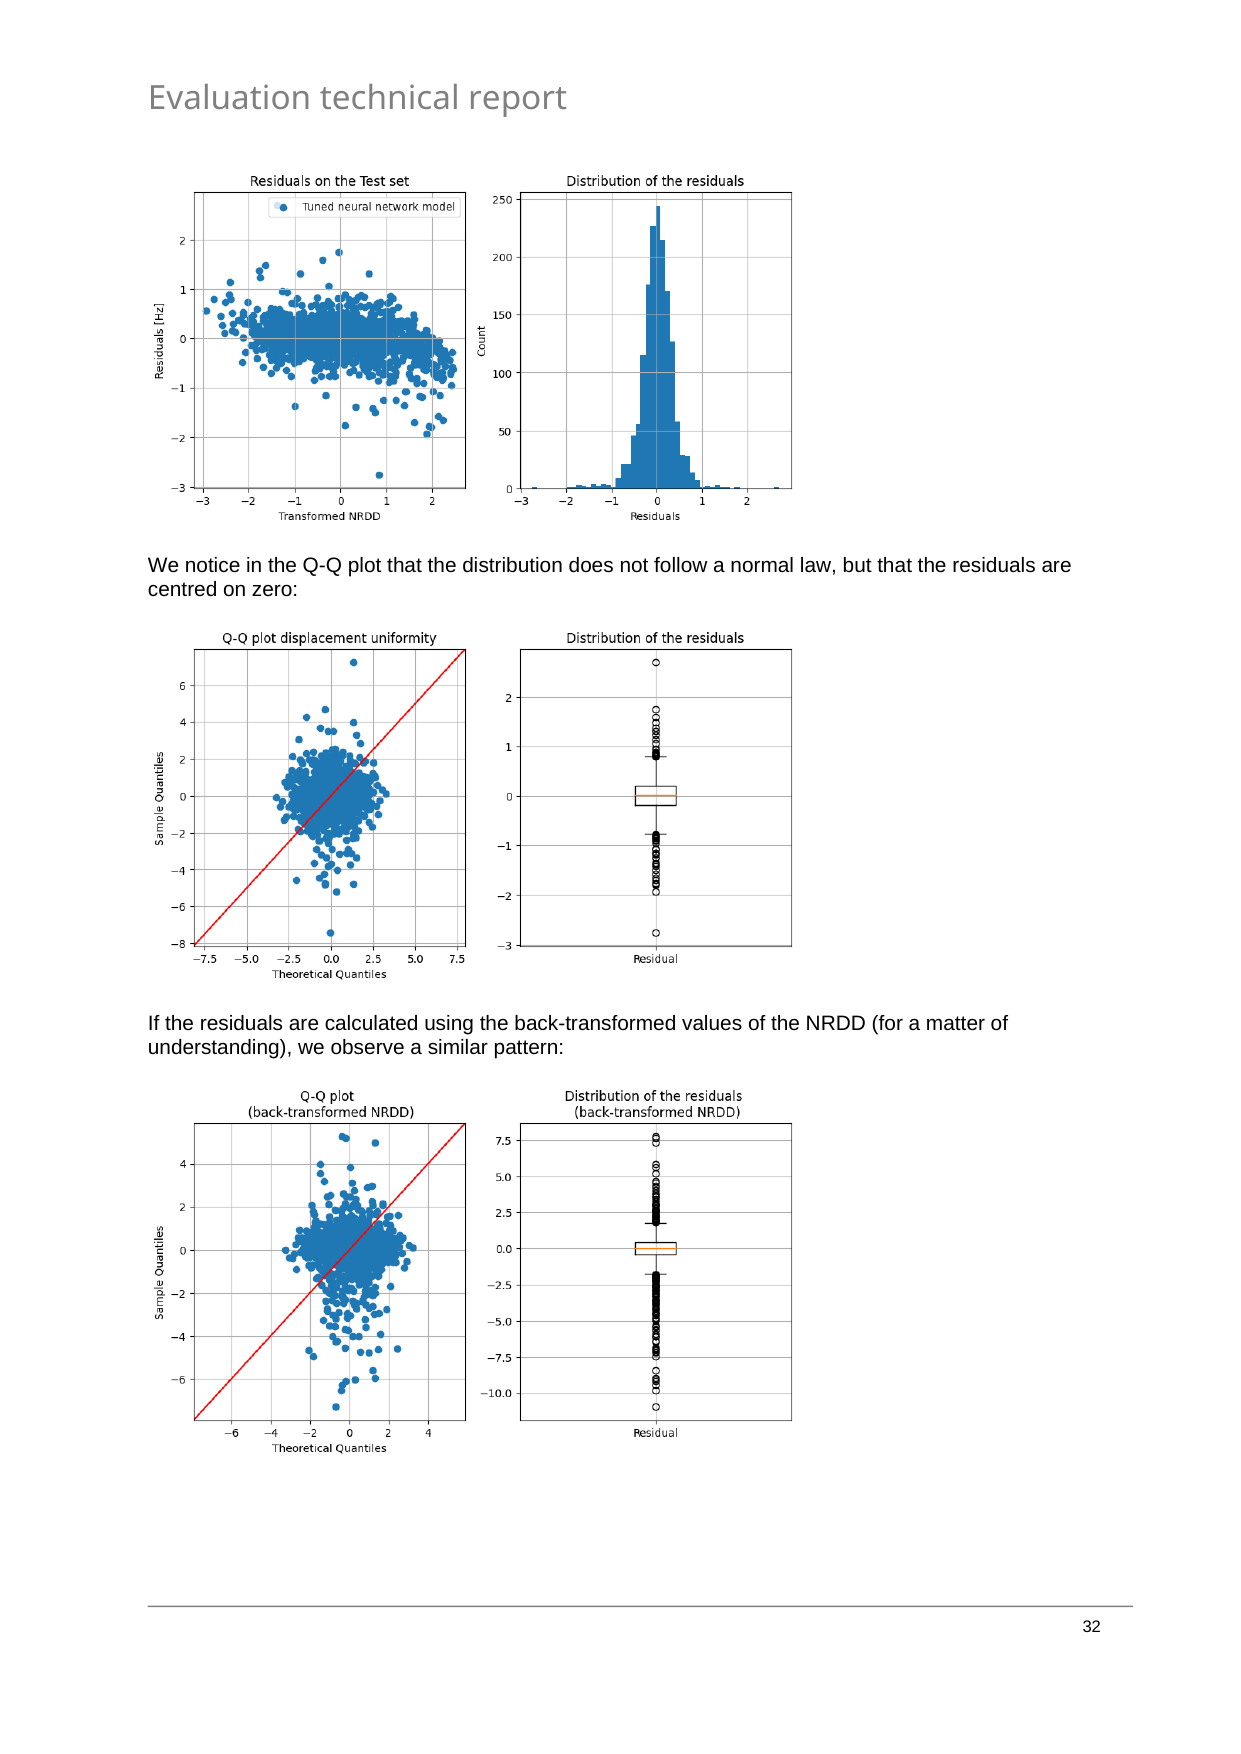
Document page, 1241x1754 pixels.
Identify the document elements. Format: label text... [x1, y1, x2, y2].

picture [147, 167, 798, 529]
text If the residuals are calculated using the back-transformed values of the NRDD (for a matter of understanding), we observe a similar pattern: [148, 1011, 1093, 1058]
picture [147, 624, 798, 987]
picture [147, 1082, 798, 1461]
text We notice in the Q-Q plot that the distribution does not follow a normal law, but that the residuals are centred on zero: [148, 553, 1093, 601]
